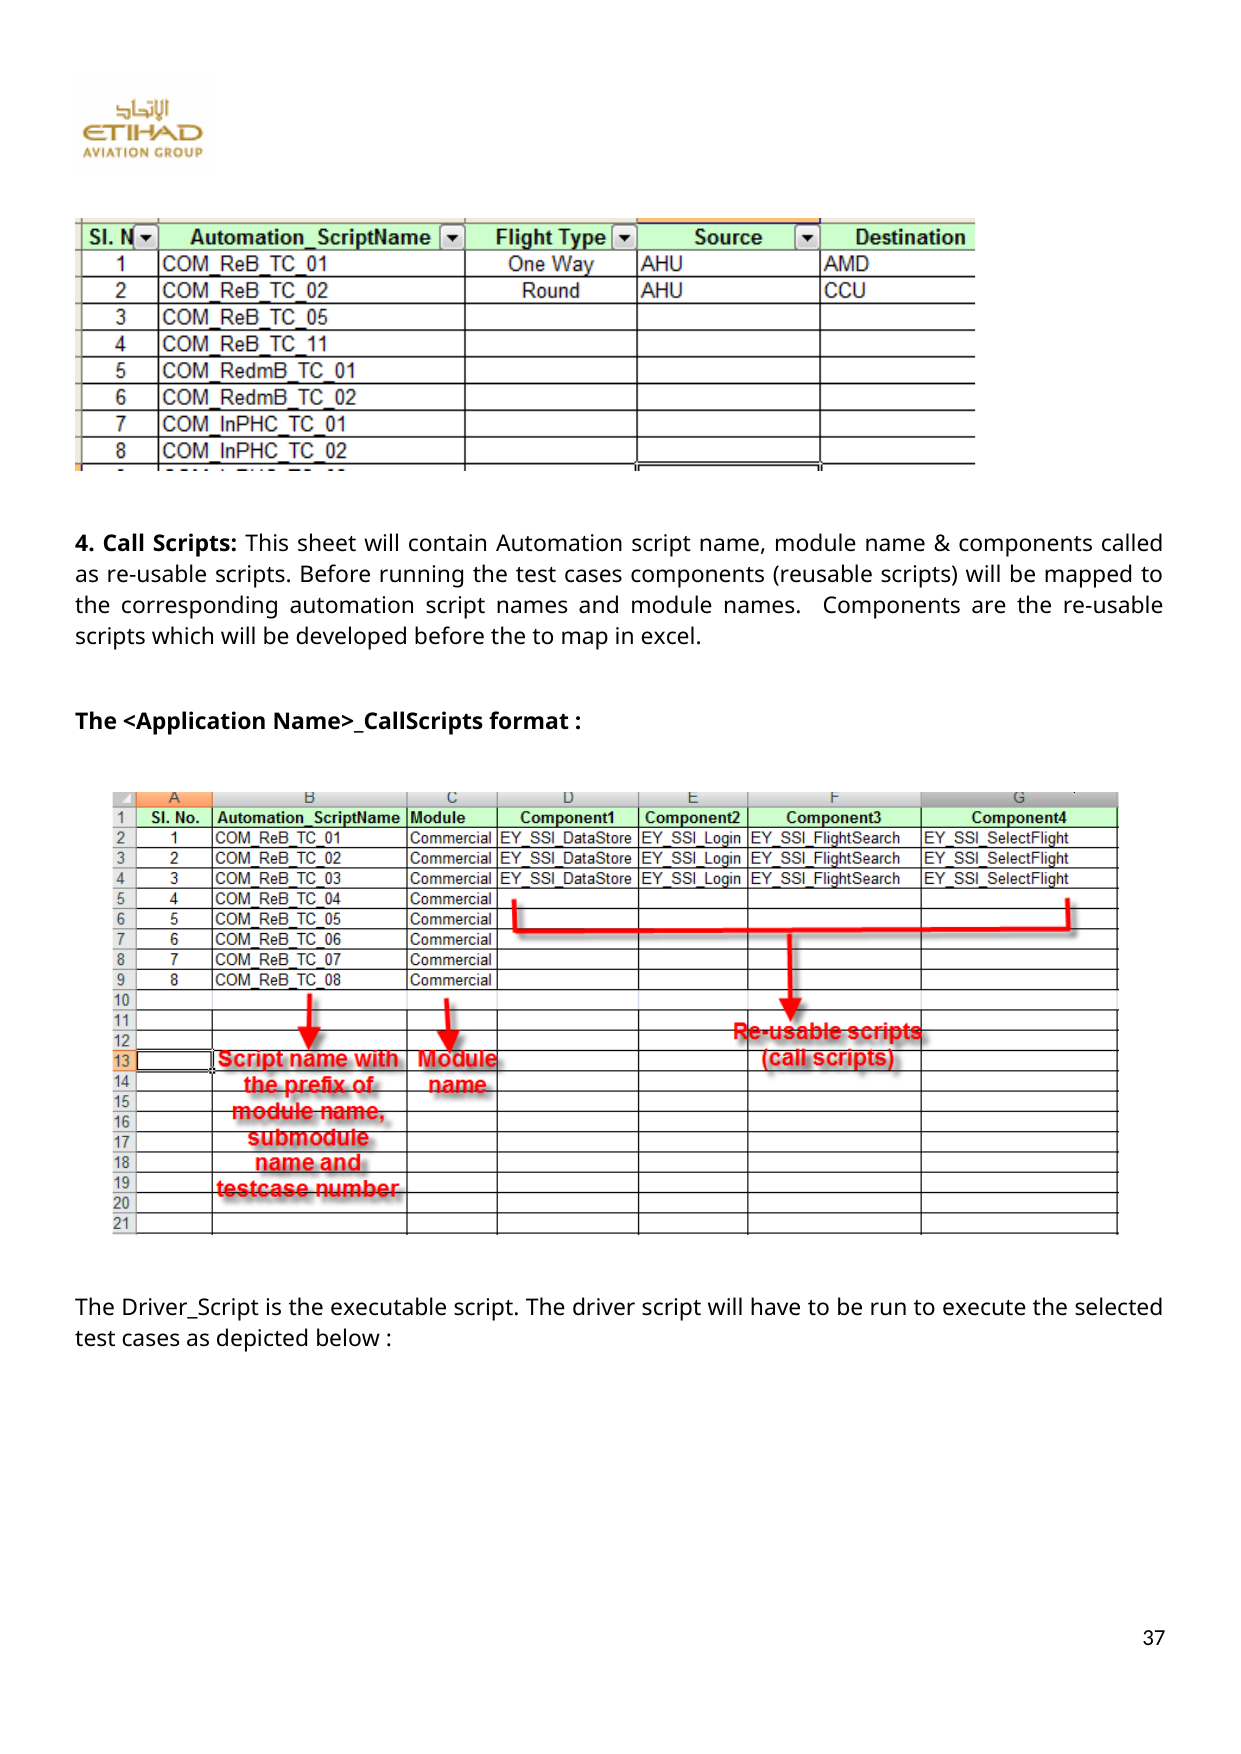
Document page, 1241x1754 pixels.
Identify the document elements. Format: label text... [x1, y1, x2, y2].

picture [75, 75, 214, 176]
text 4. Call Scripts: This sheet will contain Automation script name, module name & components called as re-usable scripts. Before running the test cases components (reusable scripts) will be mapped to the corresponding automation script names and module names. Components are the re-usable scripts which will be developed before the to map in excel. [75, 527, 1165, 652]
text The Driver_Script is the executable script. The driver script will have to be run to execute the selected test cases as depicted below : [75, 1291, 1165, 1353]
text The <Application Name>_CallScripts format : [75, 704, 1165, 736]
picture [112, 792, 1119, 1235]
picture [75, 218, 976, 471]
